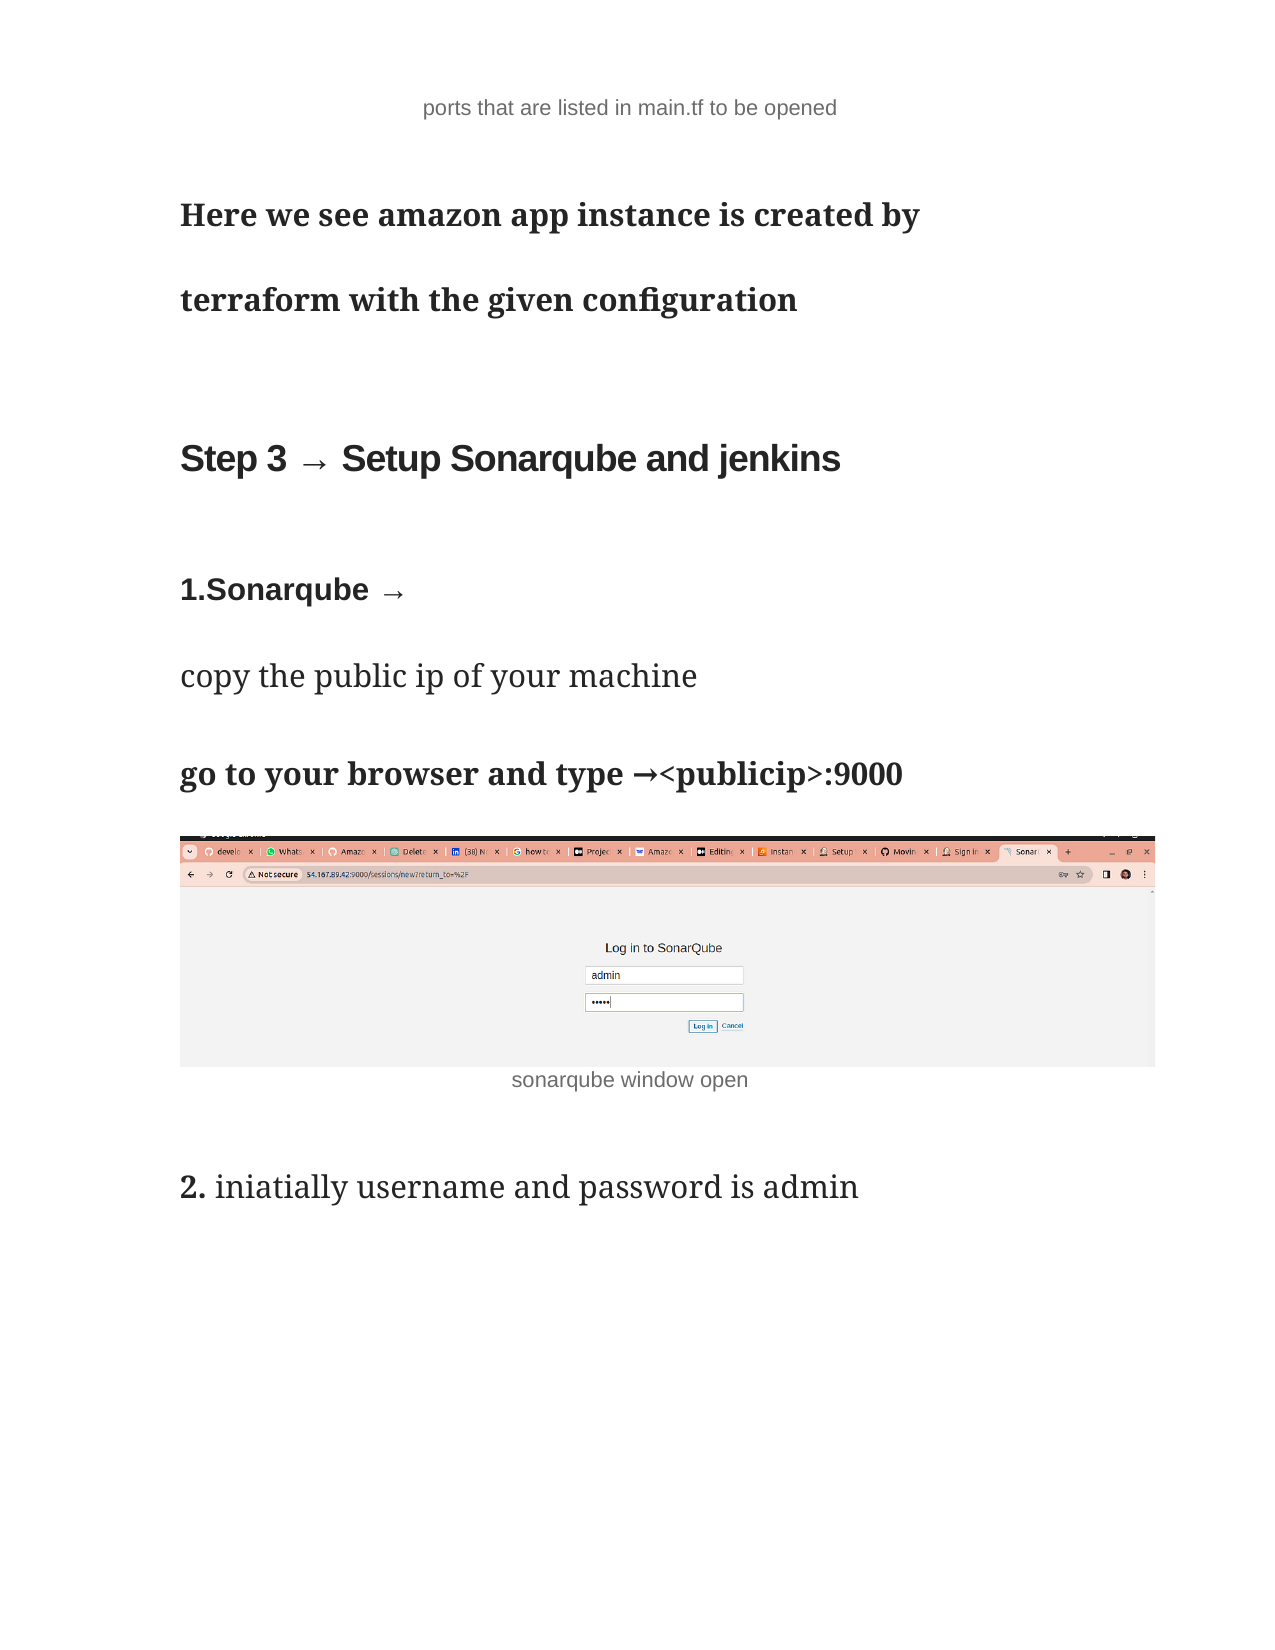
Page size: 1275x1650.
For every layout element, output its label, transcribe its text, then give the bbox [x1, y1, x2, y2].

text go to your browser and type →<publicip>:9000 [180, 752, 1080, 794]
text ports that are listed in main.tf to be opened [180, 94, 1080, 120]
subtitle 1.Sonarqube → [180, 571, 1080, 607]
text 2. iniatially username and password is admin [180, 1165, 1080, 1207]
subtitle Step 3 → Setup Sonarqube and jenkins [180, 436, 1080, 479]
text copy the public ip of your machine [180, 654, 1080, 697]
text Here we see amazon app instance is created by terraform with the given configuration [180, 193, 1080, 321]
picture [180, 836, 1155, 1067]
text sonarqube window open [180, 1067, 1080, 1092]
